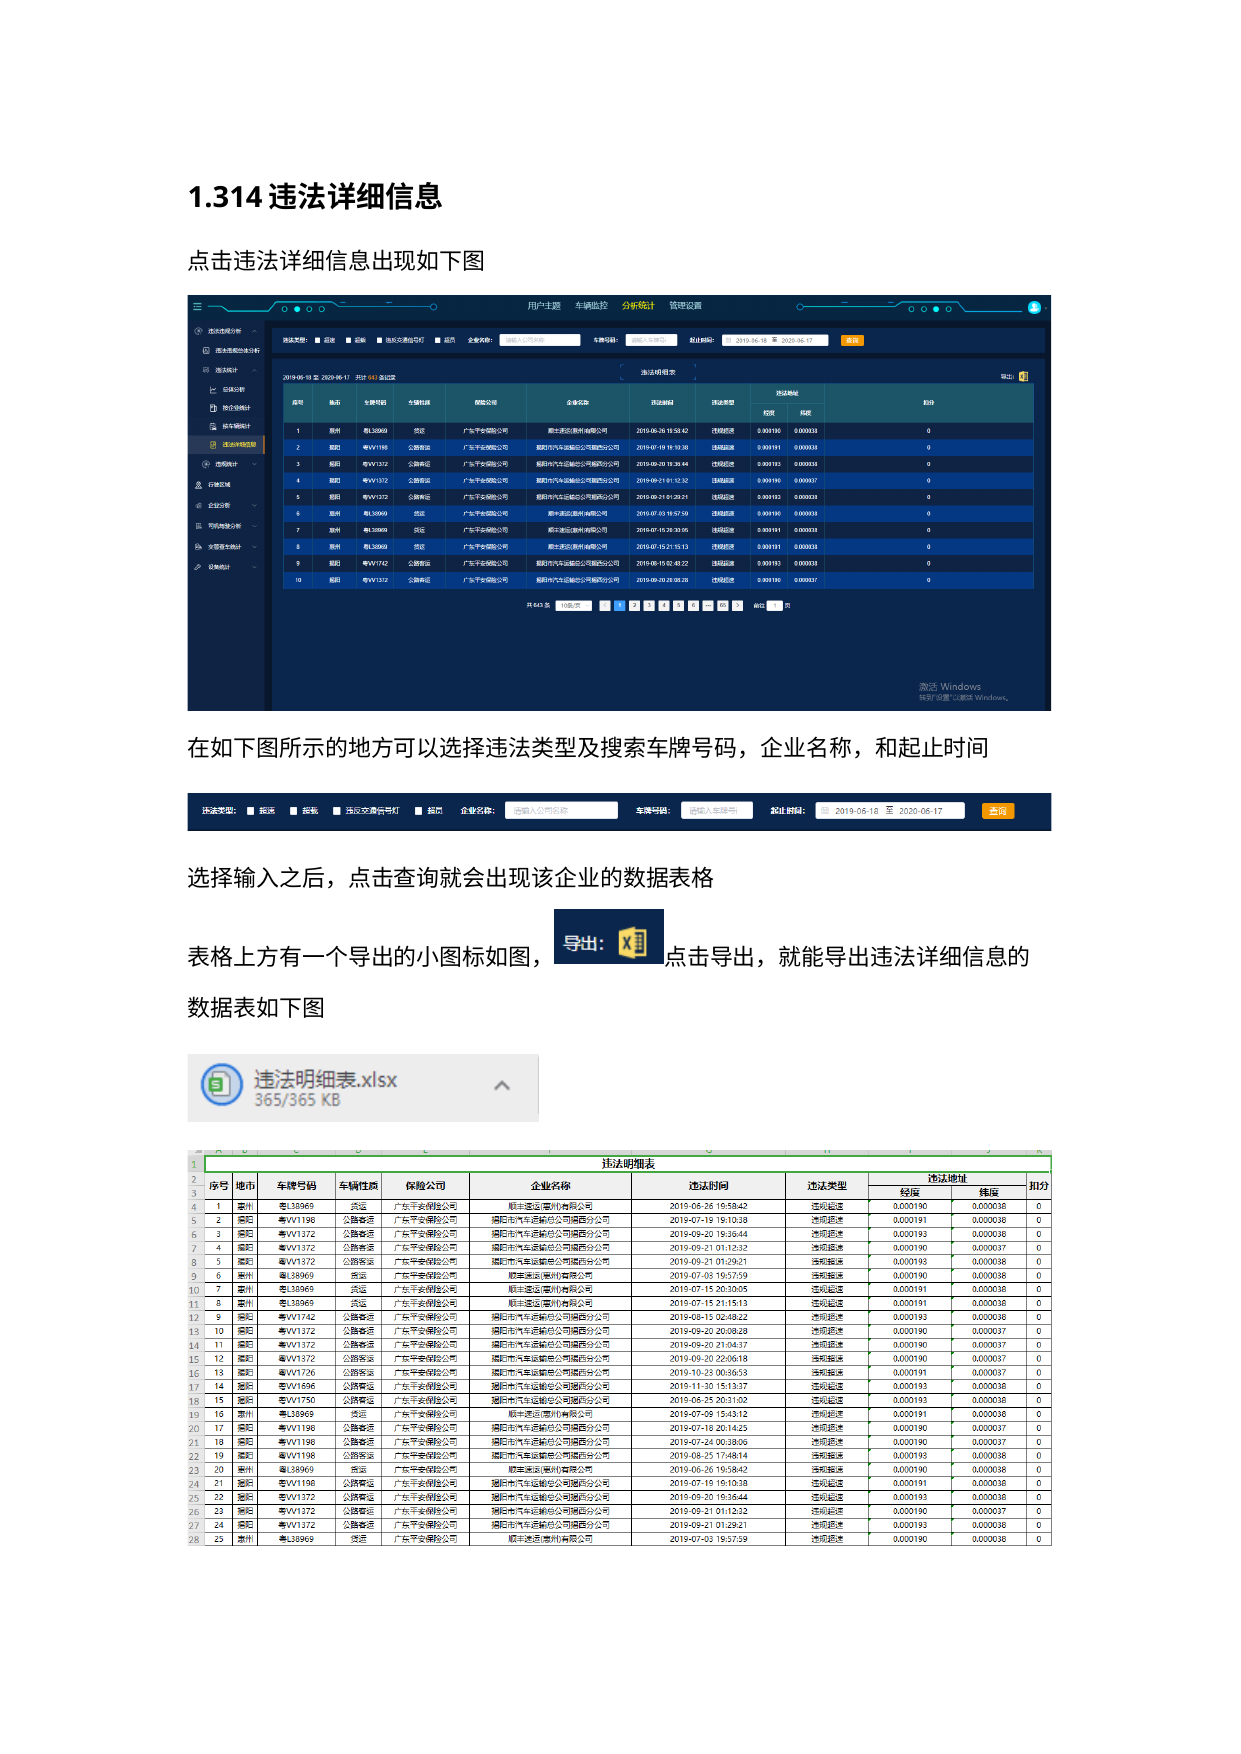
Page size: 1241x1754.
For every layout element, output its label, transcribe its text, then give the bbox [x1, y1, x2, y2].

text 选择输入之后，点击查询就会出现该企业的数据表格 [187, 844, 1053, 909]
text 表格上方有一个导出的小图标如图，点击导出，就能导出违法详细信息的数据表如下图 [187, 909, 1053, 1039]
text 1.314违法详细信息 [187, 162, 1053, 227]
text 点击违法详细信息出现如下图 [187, 227, 1053, 292]
picture [187, 295, 1052, 711]
picture [187, 1150, 1052, 1546]
picture [187, 1054, 539, 1122]
picture [554, 909, 664, 964]
picture [187, 793, 1052, 831]
text 在如下图所示的地方可以选择违法类型及搜索车牌号码，企业名称，和起止时间 [187, 714, 1053, 779]
